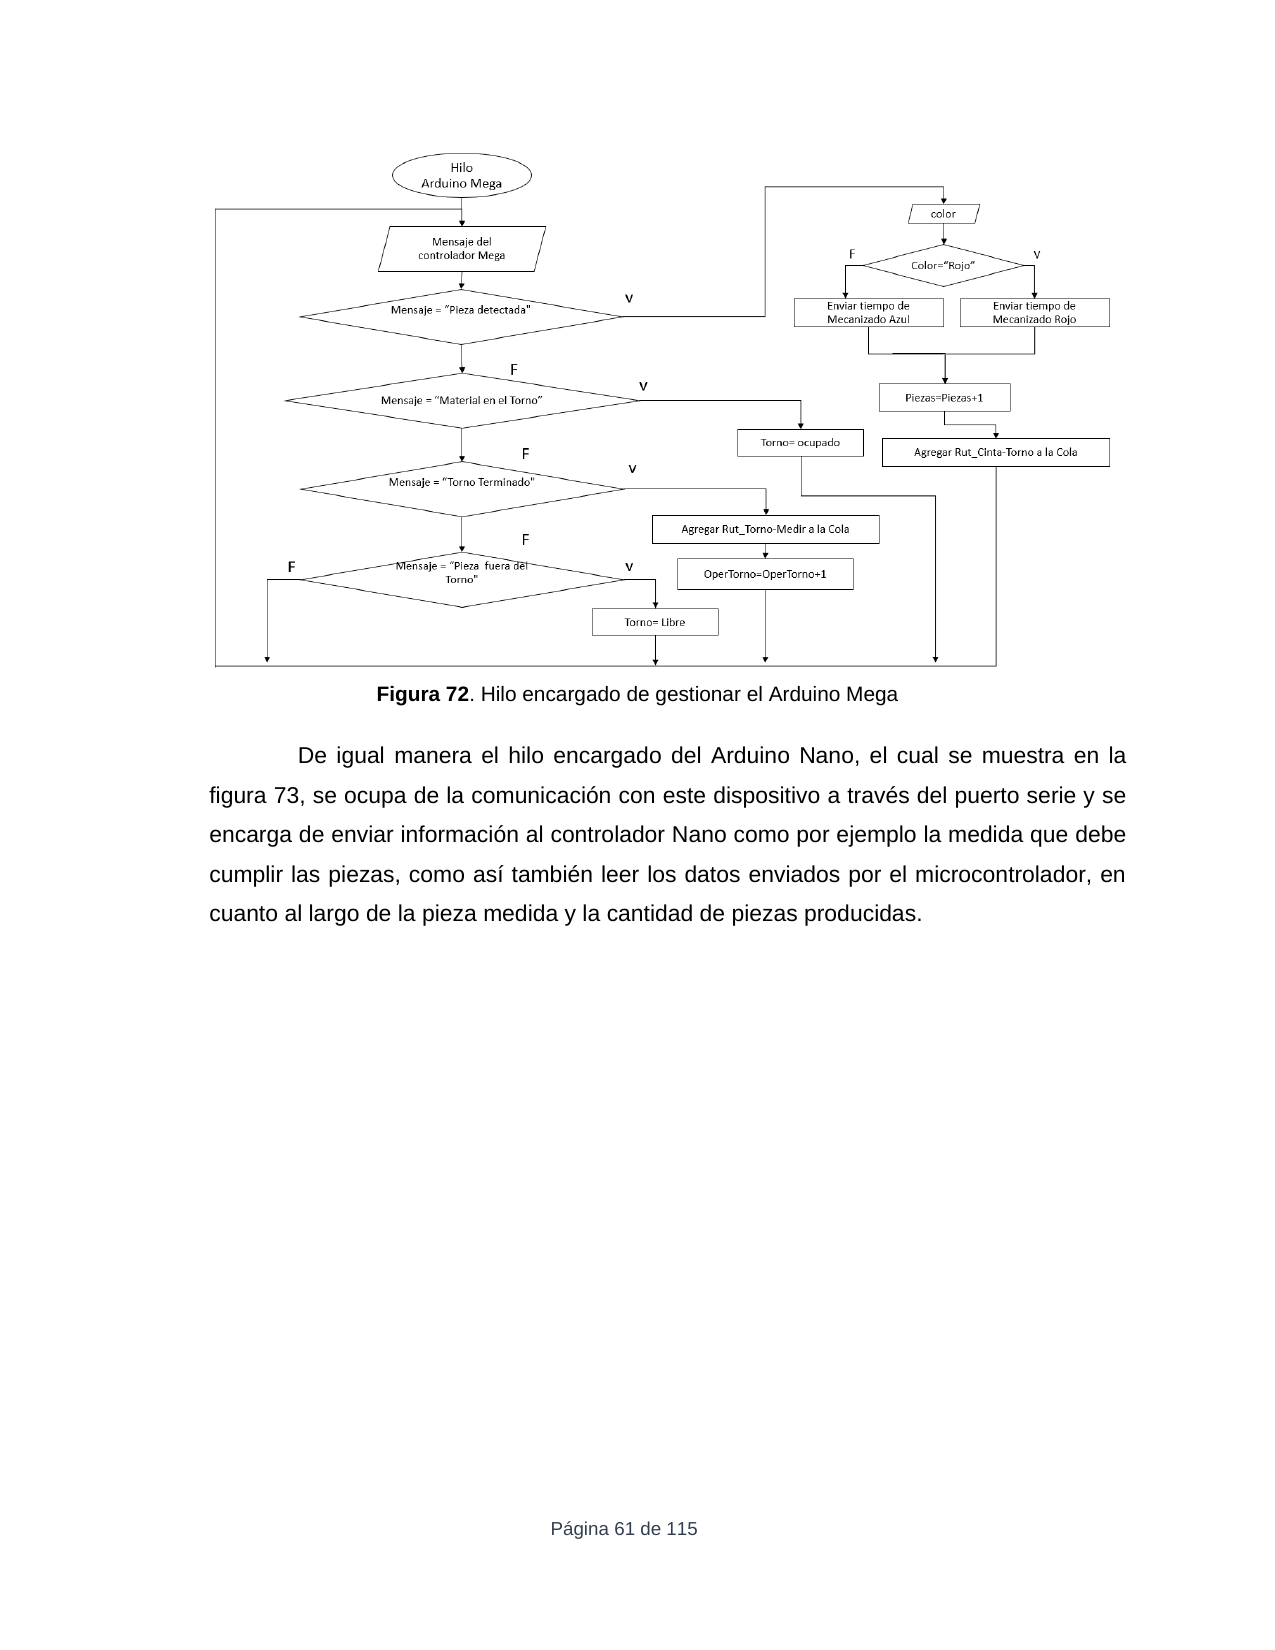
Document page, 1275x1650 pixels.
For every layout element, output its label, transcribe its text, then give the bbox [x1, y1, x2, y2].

picture [163, 147, 1112, 670]
text De igual manera el hilo encargado del Arduino Nano, el cual se muestra en la figura 73, se ocupa de la comunicación con este dispositivo a través del puerto serie y se encarga de enviar información al controlador Nano como por ejemplo la medida que debe cumplir las piezas, como así también leer los datos enviados por el microcontrolador, en cuanto al largo de la pieza medida y la cantidad de piezas producidas. [209, 742, 1127, 927]
